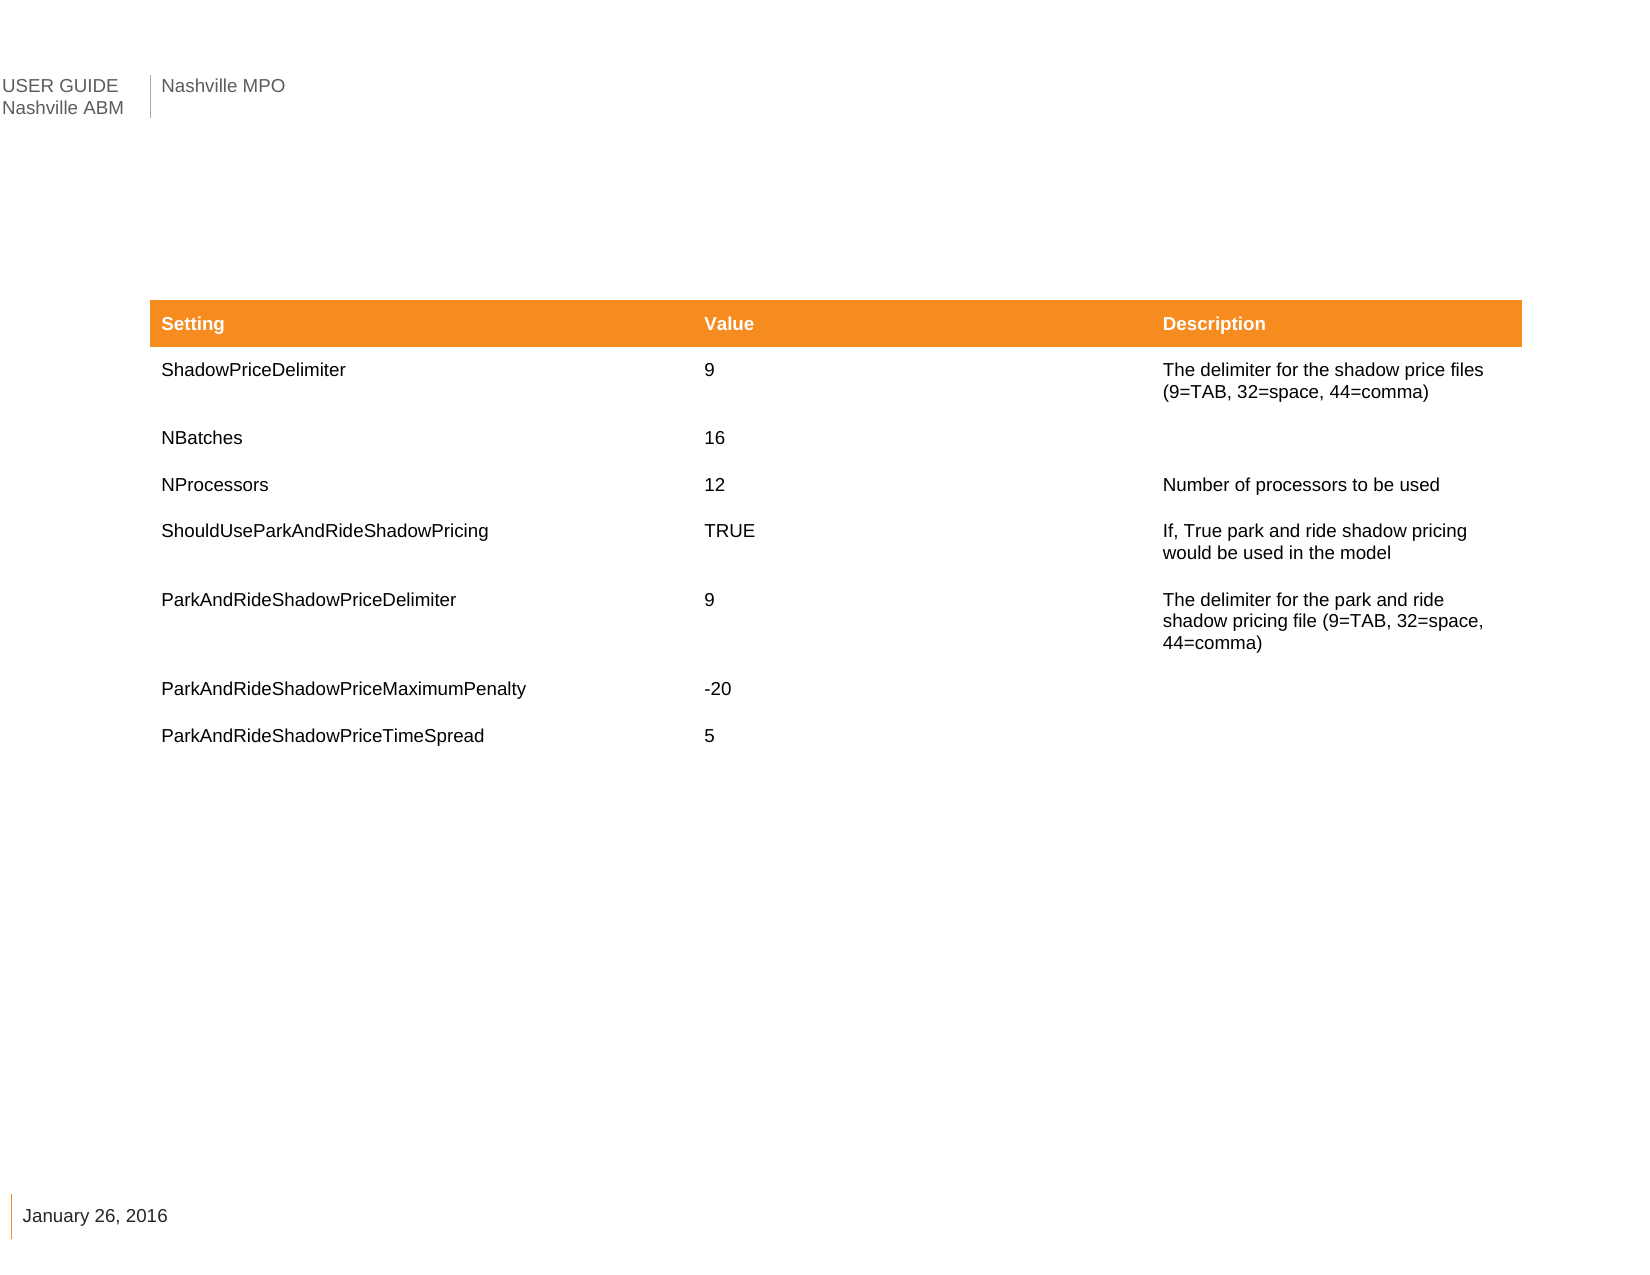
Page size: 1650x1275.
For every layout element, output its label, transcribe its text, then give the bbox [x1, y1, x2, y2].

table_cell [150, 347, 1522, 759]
table_header Description [1151, 300, 1522, 347]
table_header Value [693, 300, 1151, 347]
table_header Setting [150, 300, 693, 347]
